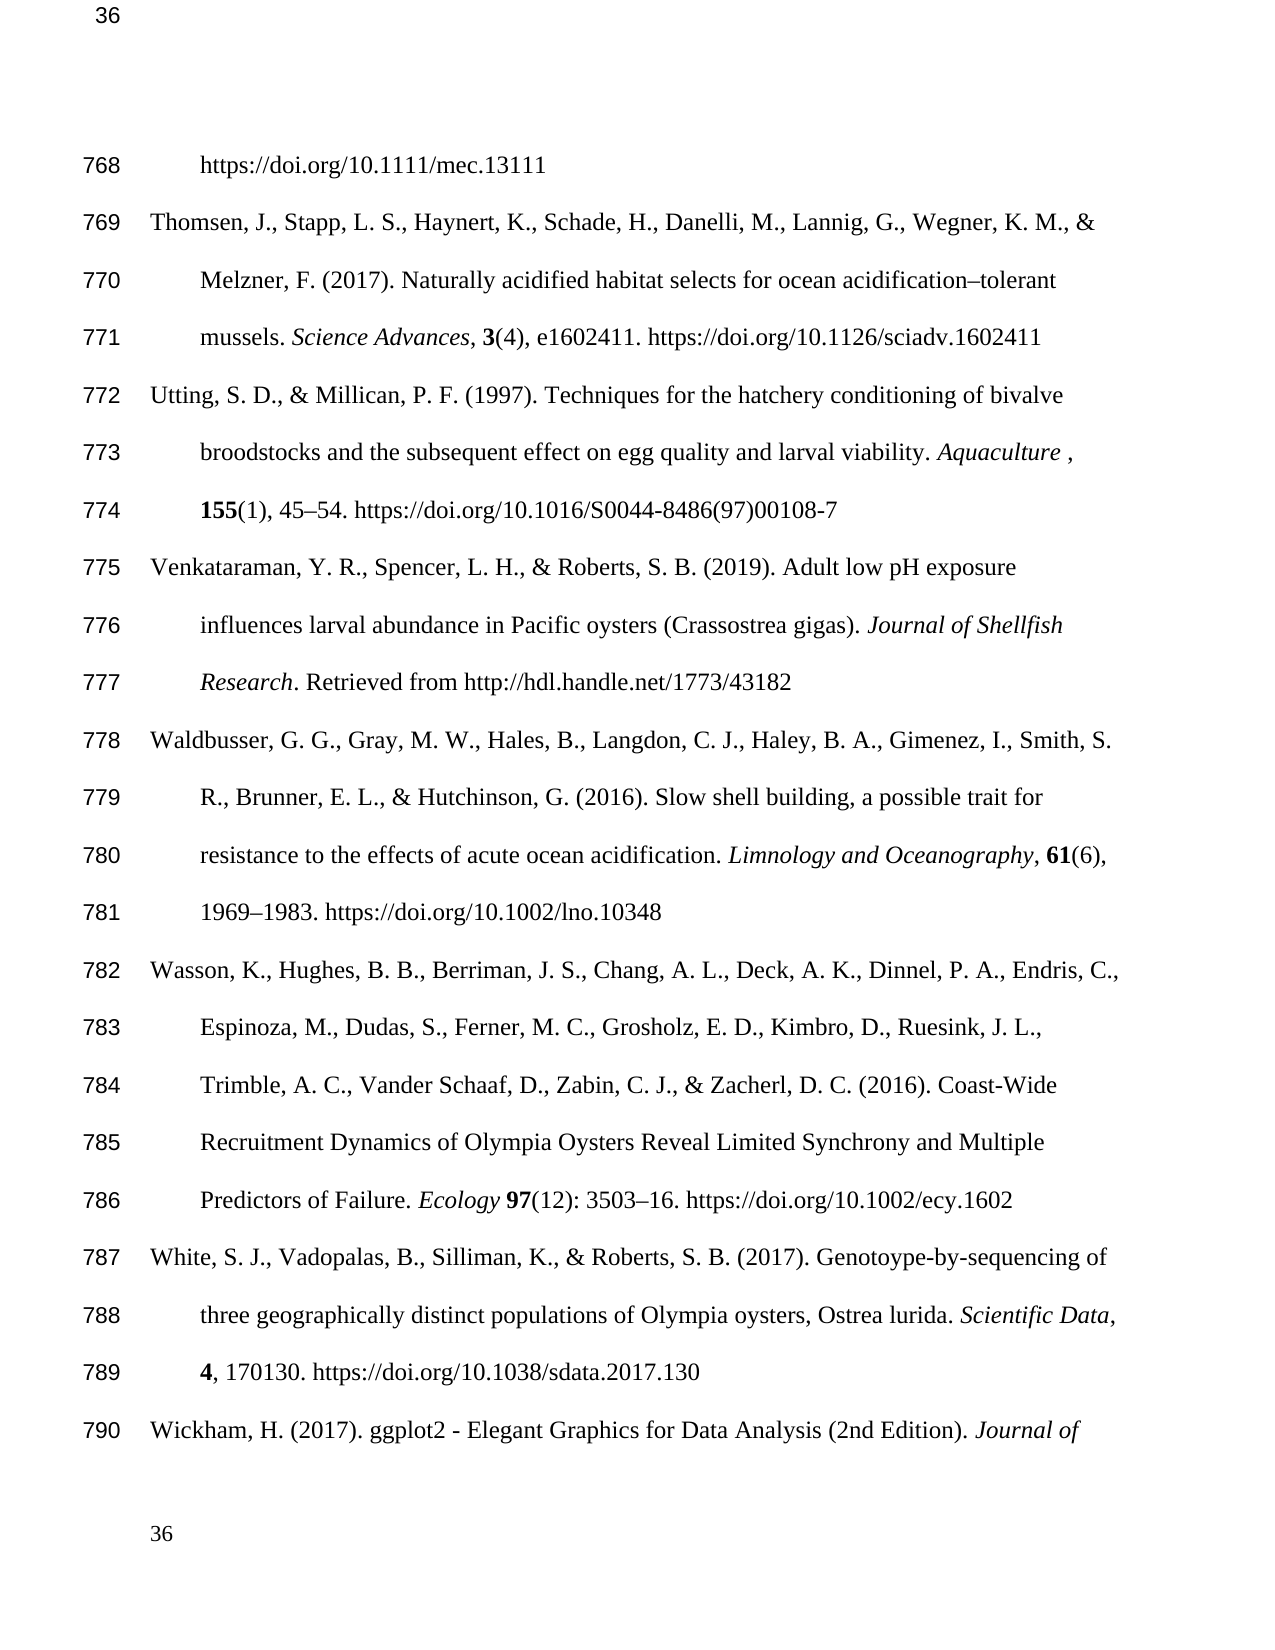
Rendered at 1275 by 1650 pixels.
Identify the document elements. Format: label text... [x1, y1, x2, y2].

text Utting, S. D., & Millican, P. F. (1997). Techniques for the hatchery conditioning of bivalve broodstocks and the subsequent effect on egg quality and larval viability. Aquaculture , 155(1), 45–54. https://doi.org/10.1016/S0044-8486(97)00108-7 [150, 380, 1125, 524]
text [150, 1415, 1125, 1444]
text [150, 150, 1125, 179]
text White, S. J., Vadopalas, B., Silliman, K., & Roberts, S. B. (2017). Genotoype-by-sequencing of three geographically distinct populations of Olympia oysters, Ostrea lurida. Scientific Data, 4, 170130. https://doi.org/10.1038/sdata.2017.130 [150, 1242, 1125, 1386]
text Wasson, K., Hughes, B. B., Berriman, J. S., Chang, A. L., Deck, A. K., Dinnel, P. A., Endris, C., Espinoza, M., Dudas, S., Ferner, M. C., Grosholz, E. D., Kimbro, D., Ruesink, J. L., Trimble, A. C., Vander Schaaf, D., Zabin, C. J., & Zacherl, D. C. (2016). Coast-Wide Recruitment Dynamics of Olympia Oysters Reveal Limited Synchrony and Multiple Predictors of Failure. Ecology 97(12): 3503–16. https://doi.org/10.1002/ecy.1602 [150, 955, 1125, 1214]
text Thomsen, J., Stapp, L. S., Haynert, K., Schade, H., Danelli, M., Lannig, G., Wegner, K. M., & Melzner, F. (2017). Naturally acidified habitat selects for ocean acidification–tolerant mussels. Science Advances, 3(4), e1602411. https://doi.org/10.1126/sciadv.1602411 [150, 207, 1125, 351]
text Venkataraman, Y. R., Spencer, L. H., & Roberts, S. B. (2019). Adult low pH exposure influences larval abundance in Pacific oysters (Crassostrea gigas). Journal of Shellfish Research. Retrieved from http://hdl.handle.net/1773/43182 [150, 552, 1125, 696]
text Waldbusser, G. G., Gray, M. W., Hales, B., Langdon, C. J., Haley, B. A., Gimenez, I., Smith, S. R., Brunner, E. L., & Hutchinson, G. (2016). Slow shell building, a possible trait for resistance to the effects of acute ocean acidification. Limnology and Oceanography, 61(6), 1969–1983. https://doi.org/10.1002/lno.10348 [150, 725, 1125, 926]
